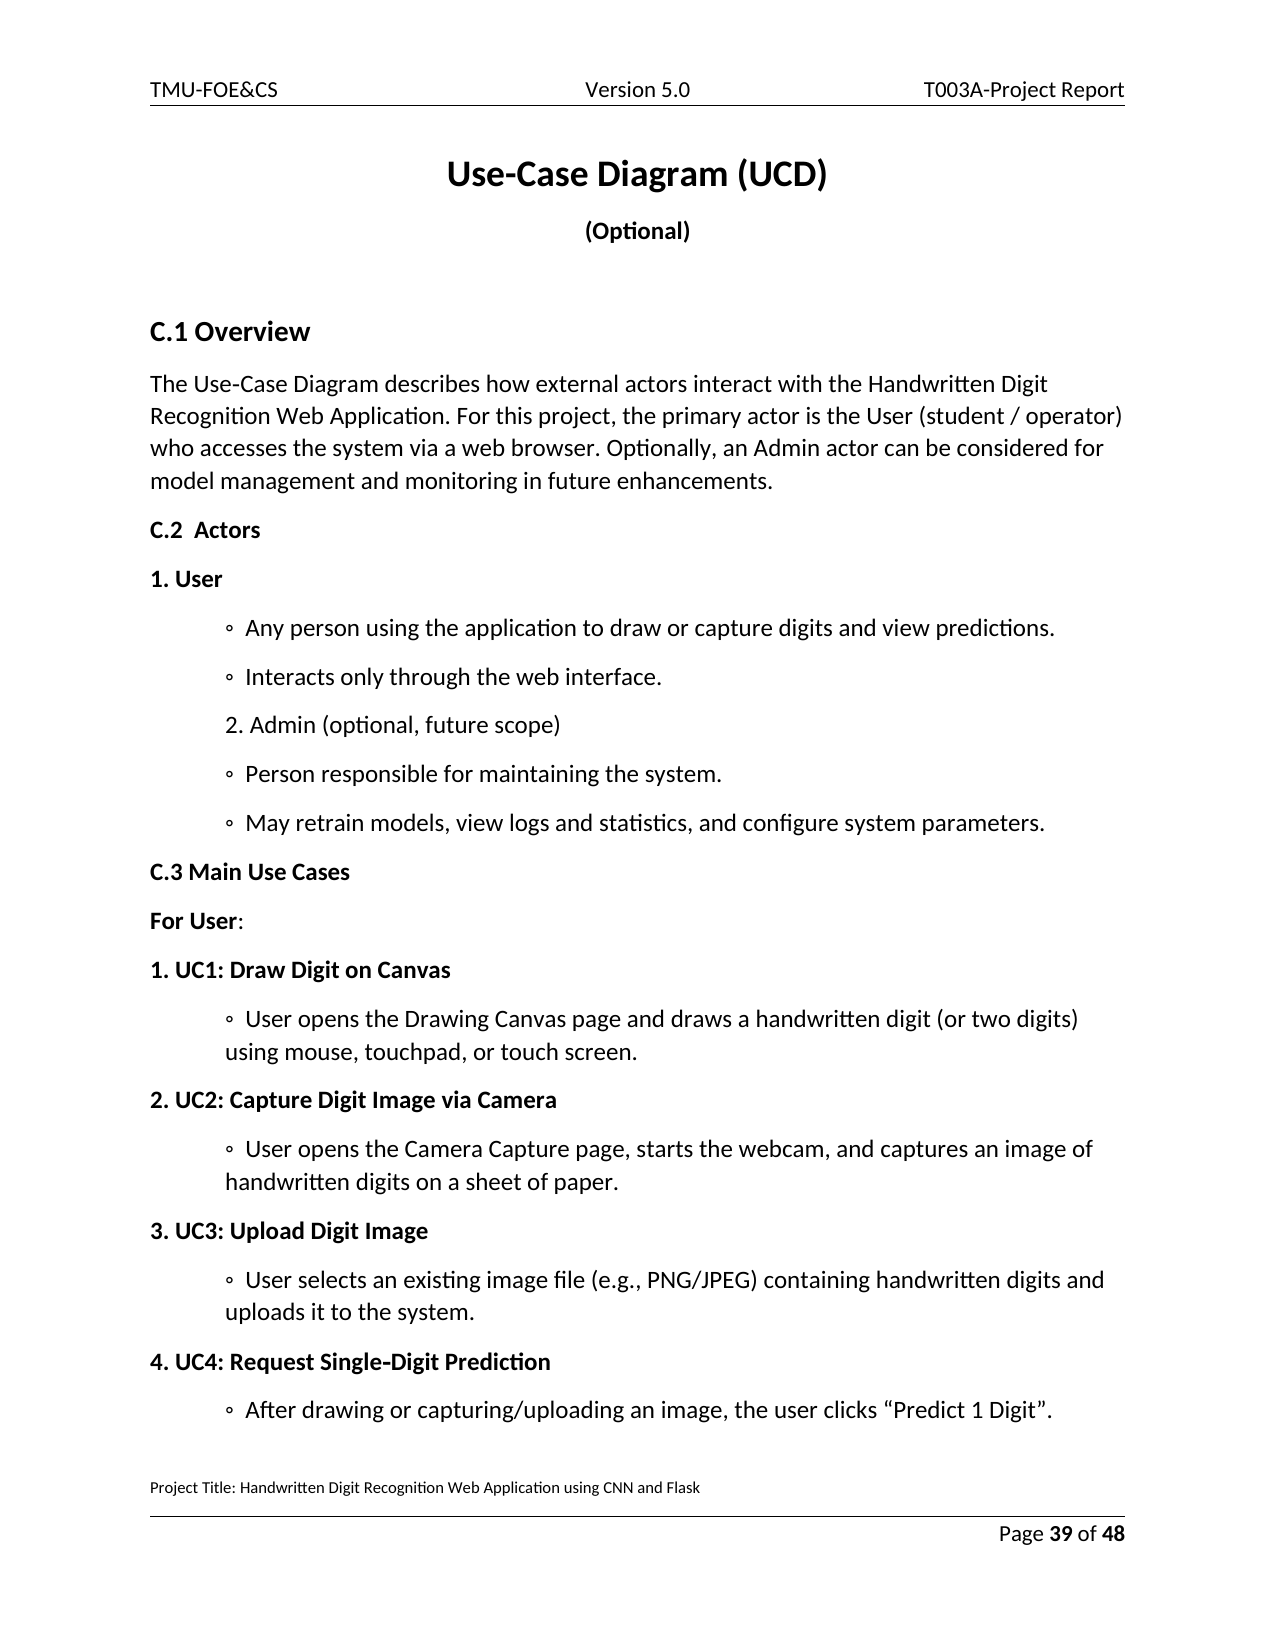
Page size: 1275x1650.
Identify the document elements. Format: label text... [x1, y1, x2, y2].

text (Optional) [150, 215, 1125, 246]
text ◦ After drawing or capturing/uploading an image, the user clicks “Predict 1 Digit”. [225, 1394, 1125, 1425]
text ◦ Interacts only through the web interface. [225, 661, 1125, 691]
text ◦ User opens the Camera Capture page, starts the webcam, and captures an image of handwritten digits on a sheet of paper. [225, 1134, 1125, 1196]
text 2. UC2: Capture Digit Image via Camera [150, 1085, 1125, 1115]
text The Use‑Case Diagram describes how external actors interact with the Handwritten Digit Recognition Web Application. For this project, the primary actor is the User (student / operator) who accesses the system via a web browser. Optionally, an Admin actor can be considered for model management and monitoring in future enhancements. [150, 367, 1125, 495]
text Use-Case Diagram (UCD) [150, 150, 1125, 196]
text ◦ Any person using the application to draw or capture digits and view predictions. [225, 612, 1125, 642]
text For User: [150, 906, 1125, 936]
text ◦ User opens the Drawing Canvas page and draws a handwritten digit (or two digits) using mouse, touchpad, or touch screen. [225, 1003, 1125, 1066]
text 2. Admin (optional, future scope) [225, 710, 1125, 740]
text ◦ User selects an existing image file (e.g., PNG/JPEG) containing handwritten digits and uploads it to the system. [225, 1264, 1125, 1327]
text ◦ May retrain models, view logs and statistics, and configure system parameters. [225, 808, 1125, 838]
text C.2 Actors [150, 514, 1125, 544]
text C.1 Overview [150, 313, 1125, 349]
text C.3 Main Use Cases [150, 857, 1125, 887]
text 4. UC4: Request Single‑Digit Prediction [150, 1345, 1125, 1376]
text ◦ Person responsible for maintaining the system. [225, 759, 1125, 789]
text 1. UC1: Draw Digit on Canvas [150, 954, 1125, 985]
text 1. User [150, 563, 1125, 593]
text 3. UC3: Upload Digit Image [150, 1215, 1125, 1245]
